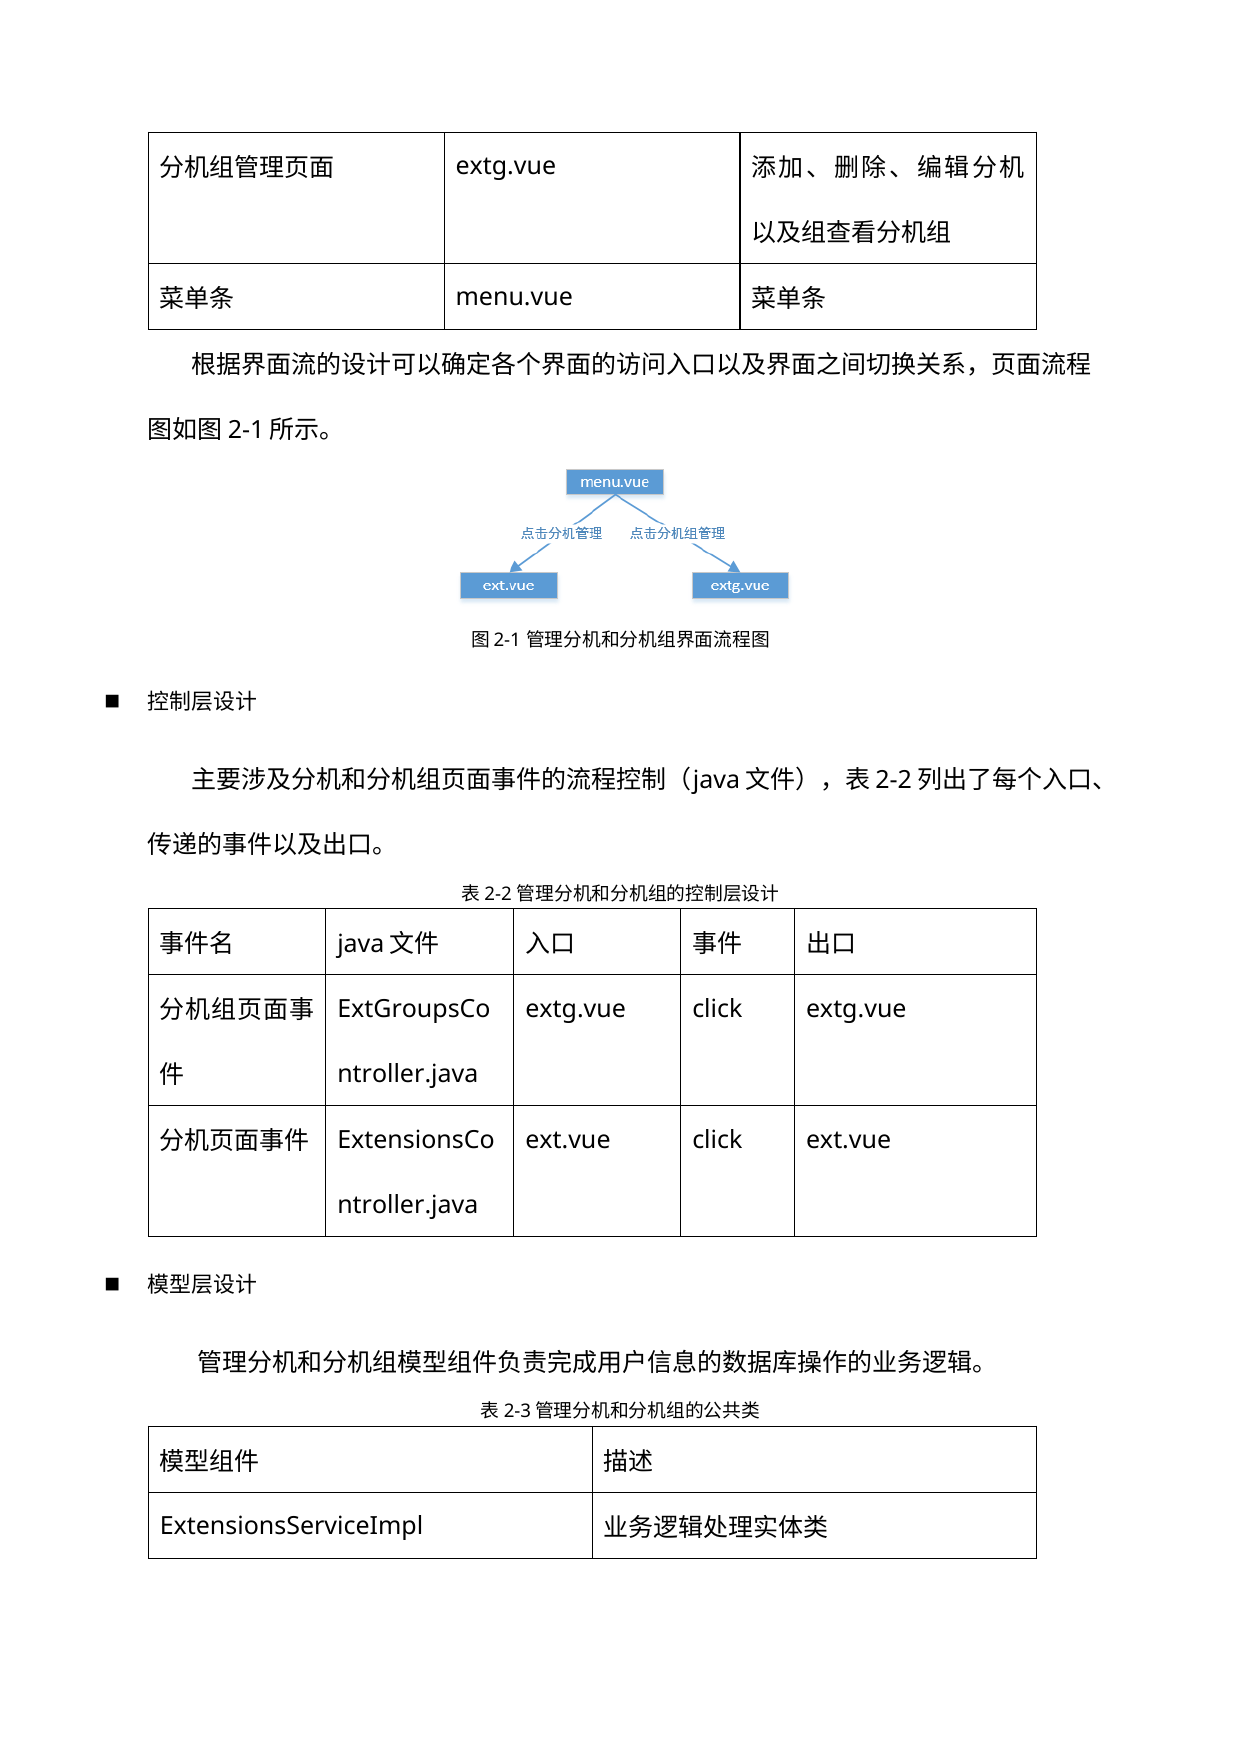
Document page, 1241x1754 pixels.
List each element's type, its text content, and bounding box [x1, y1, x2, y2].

table_cell ext.vue [795, 1106, 1036, 1236]
table_header java文件 [326, 909, 513, 974]
table_cell 菜单条 [741, 264, 1036, 329]
table_cell 菜单条 [149, 264, 444, 329]
table_header 描述 [593, 1427, 1036, 1492]
table_cell 添加、删除、编辑分机以及组查看分机组 [741, 133, 1036, 263]
table_cell ExtensionsServiceImpl [149, 1493, 592, 1558]
subtitle 控制层设计 [104, 684, 1092, 716]
table_cell extg.vue [795, 975, 1036, 1105]
table_cell ExtGroupsController.java [326, 975, 513, 1105]
list 根据界面流的设计可以确定各个界面的访问入口以及界面之间切换关系，页面流程图如图2-1所示。 [148, 330, 1092, 460]
text 表 2-2 管理分机和分机组的控制层设计 [148, 876, 1092, 908]
table_cell extg.vue [445, 133, 739, 263]
table_cell 业务逻辑处理实体类 [593, 1493, 1036, 1558]
text 主要涉及分机和分机组页面事件的流程控制（java文件），表2-2列出了每个入口、传递的事件以及出口。 [148, 746, 1092, 876]
table_header 出口 [795, 909, 1036, 974]
subtitle 模型层设计 [104, 1266, 1092, 1299]
table_cell extg.vue [514, 975, 680, 1105]
table_cell menu.vue [445, 264, 739, 329]
table_header 事件 [681, 909, 794, 974]
table_header 模型组件 [149, 1427, 592, 1492]
text 图2-1 管理分机和分机组界面流程图 [148, 622, 1092, 655]
picture [428, 459, 813, 617]
table_cell click [681, 1106, 794, 1236]
table_cell 分机组页面事件 [149, 975, 325, 1105]
table_header 事件名 [149, 909, 325, 974]
table_cell ext.vue [514, 1106, 680, 1236]
table_cell 分机组管理页面 [149, 133, 444, 263]
table_cell ExtensionsController.java [326, 1106, 513, 1236]
table_cell click [681, 975, 794, 1105]
table_header 入口 [514, 909, 680, 974]
table_cell 分机页面事件 [149, 1106, 325, 1236]
list 表 2-3管理分机和分机组的公共类 [148, 1393, 1092, 1426]
list 管理分机和分机组模型组件负责完成用户信息的数据库操作的业务逻辑。 [148, 1328, 1092, 1393]
